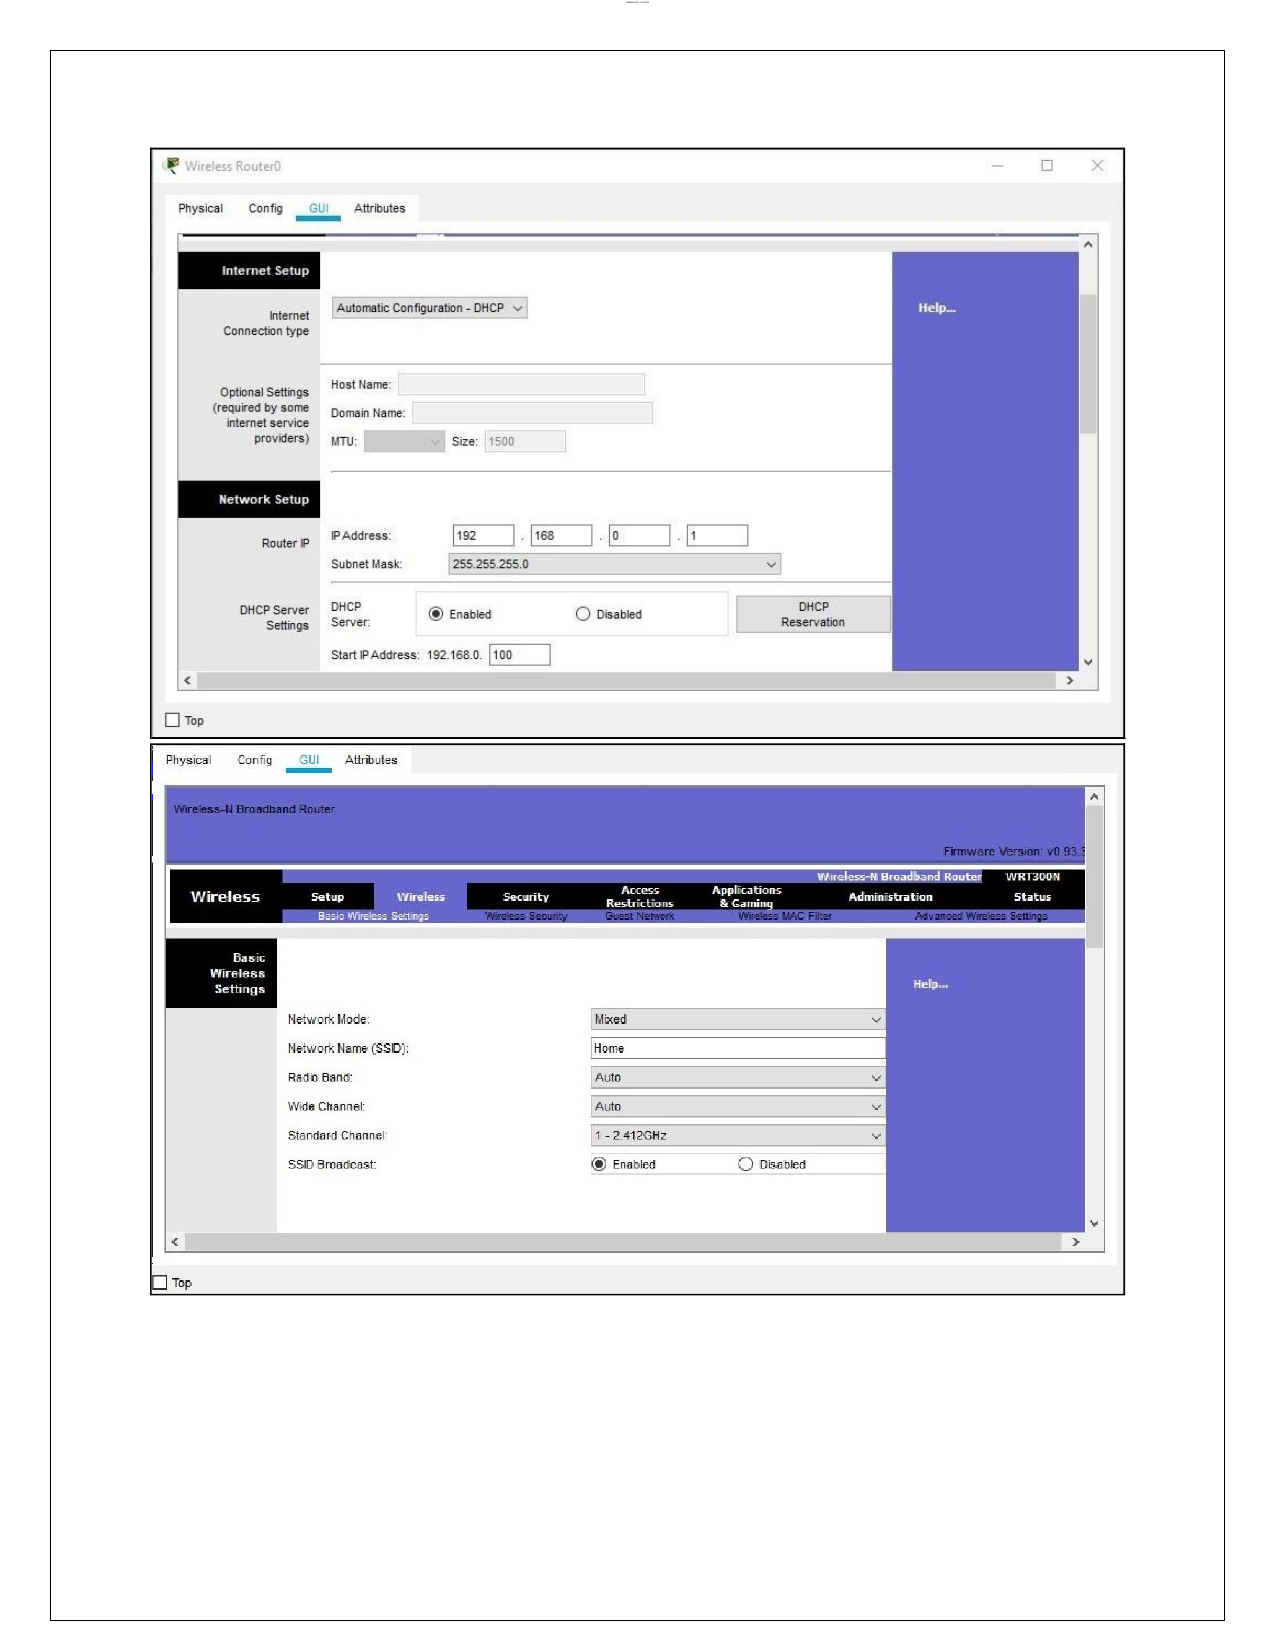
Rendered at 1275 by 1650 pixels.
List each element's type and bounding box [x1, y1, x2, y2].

picture [150, 150, 1126, 743]
picture [152, 746, 1123, 1293]
